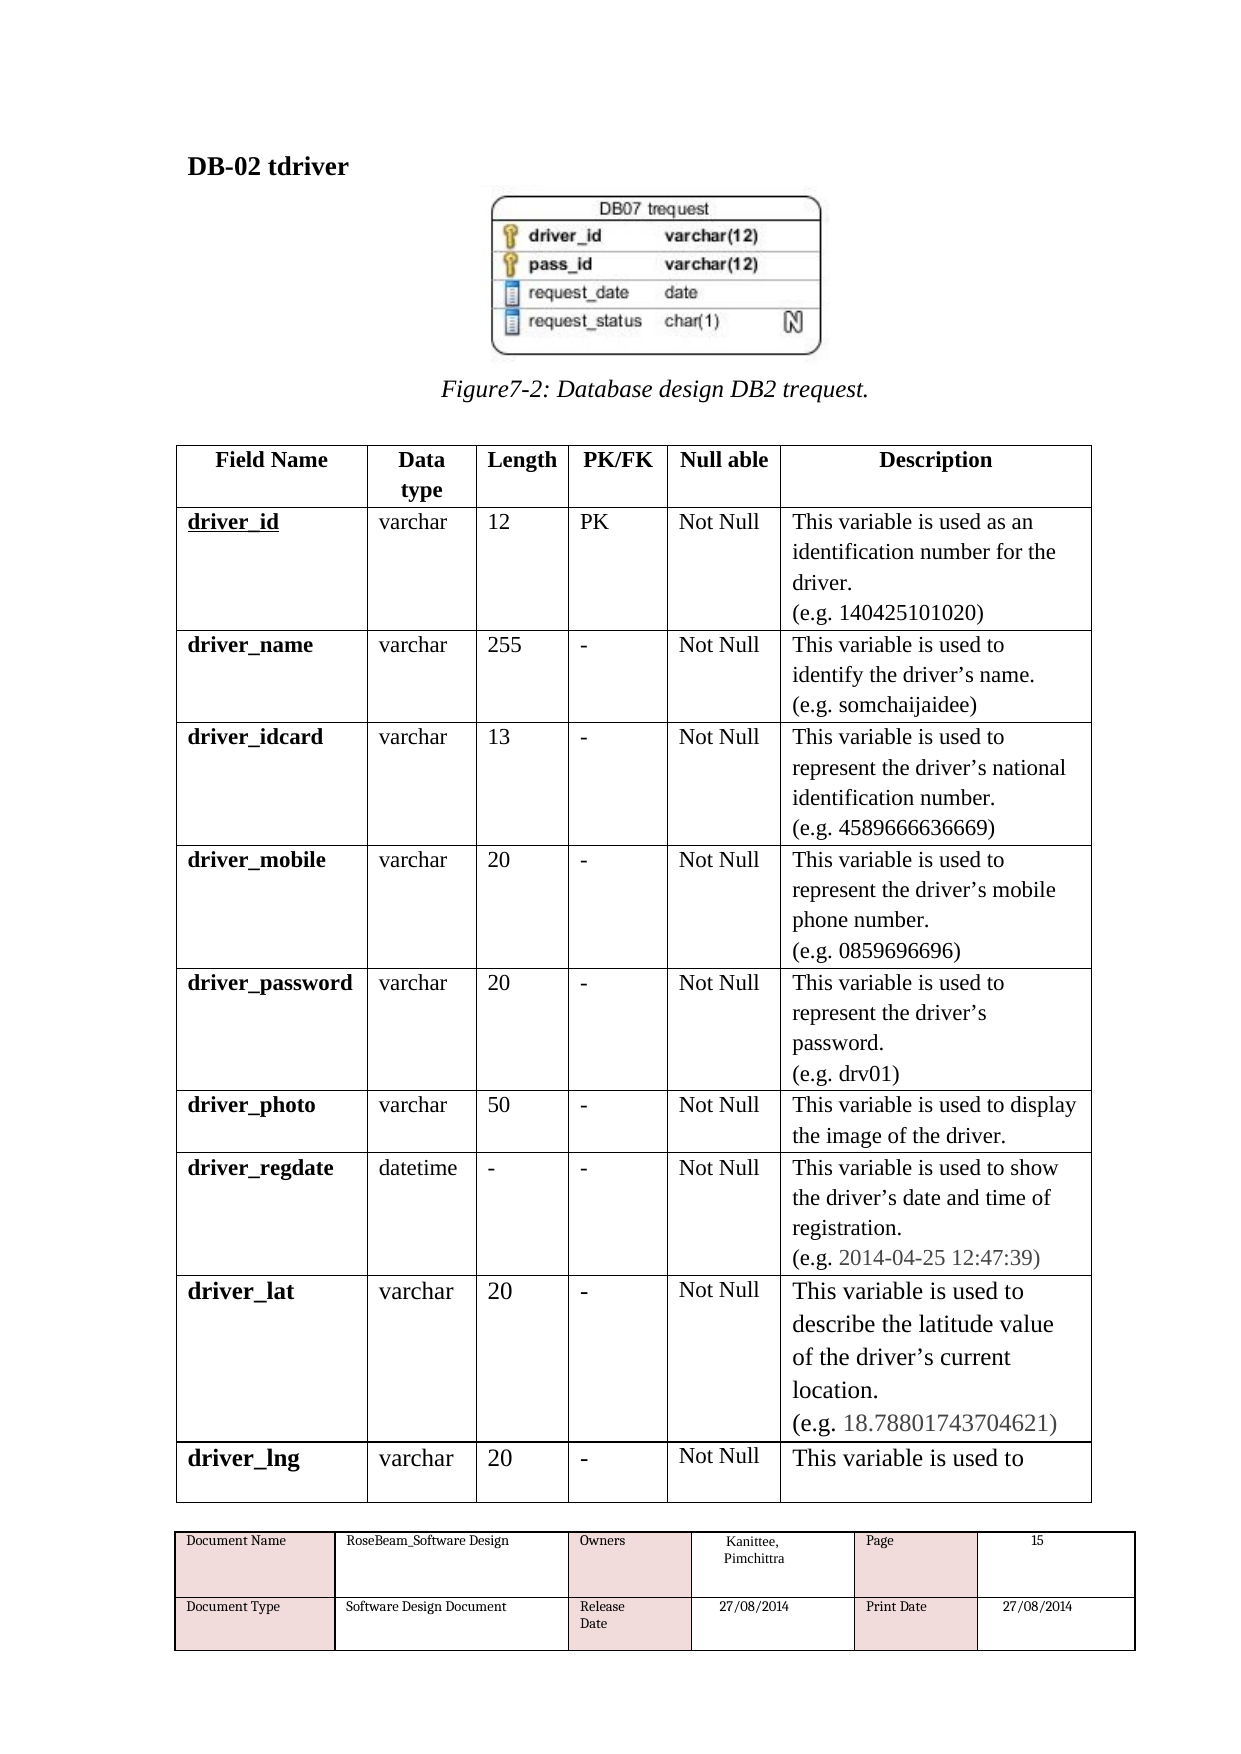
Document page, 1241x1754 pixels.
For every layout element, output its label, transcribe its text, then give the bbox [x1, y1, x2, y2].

text DB-02 tdriver [187, 150, 1123, 181]
table_cell 255 [477, 631, 568, 722]
table_cell - [569, 631, 667, 722]
table_cell This variable is used to represent the driver’s national identification number. (e.g. 4589666636669) [781, 723, 1091, 845]
table_cell - [569, 1276, 667, 1441]
table_cell datetime [368, 1153, 476, 1275]
table_cell 20 [477, 969, 568, 1090]
table_header Description [781, 446, 1091, 507]
table_cell This variable is used as an identification number for the driver. (e.g. 140425101020) [781, 508, 1091, 629]
table_cell driver_idcard [177, 723, 367, 845]
table_cell driver_lng [177, 1443, 367, 1502]
table_cell Not Null [668, 723, 780, 845]
table_cell - [477, 1153, 568, 1275]
table_cell varchar [368, 1091, 476, 1152]
table_cell driver_name [177, 631, 367, 722]
table_cell This variable is used to identify the driver’s name. (e.g. somchaijaidee) [781, 631, 1091, 722]
table_cell This variable is used to show the driver’s date and time of registration. (e.g. 2014-04-25 12:47:39) [781, 1153, 1091, 1275]
table_cell 20 [477, 1443, 568, 1502]
table_cell driver_password [177, 969, 367, 1090]
table_cell Not Null [668, 969, 780, 1090]
table_cell This variable is used to represent the driver’s password. (e.g. drv01) [781, 969, 1091, 1090]
table_cell - [569, 723, 667, 845]
table_cell - [569, 1091, 667, 1152]
table_cell 20 [477, 1276, 568, 1441]
table_cell varchar [368, 723, 476, 845]
table_cell driver_id [177, 508, 367, 629]
table_cell varchar [368, 631, 476, 722]
table_cell 50 [477, 1091, 568, 1152]
table_cell Not Null [668, 631, 780, 722]
table_cell driver_lat [177, 1276, 367, 1441]
table_cell driver_photo [177, 1091, 367, 1152]
table_cell varchar [368, 846, 476, 967]
table_cell Not Null [668, 846, 780, 967]
table_cell Not Null [668, 1091, 780, 1152]
table_cell 13 [477, 723, 568, 845]
table_header Data type [368, 446, 476, 507]
table_cell This variable is used to describe the latitude value of the driver’s current location. (e.g. 18.78801743704621) [781, 1276, 1091, 1441]
table_cell varchar [368, 1443, 476, 1502]
table_cell Not Null [668, 1276, 780, 1441]
table_cell - [569, 1153, 667, 1275]
table_cell PK [569, 508, 667, 629]
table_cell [781, 1443, 1091, 1502]
table_cell - [569, 846, 667, 967]
table_header Null able [668, 446, 780, 507]
table_cell Not Null [668, 1153, 780, 1275]
text Figure7-2: Database design DB2 trequest. [187, 374, 1123, 403]
table_cell This variable is used to display the image of the driver. [781, 1091, 1091, 1152]
table_cell 20 [477, 846, 568, 967]
table_header Field Name [177, 446, 367, 507]
table_cell - [569, 1443, 667, 1502]
table_header PK/FK [569, 446, 667, 507]
table_cell This variable is used to represent the driver’s mobile phone number. (e.g. 0859696696) [781, 846, 1091, 967]
table_cell - [569, 969, 667, 1090]
picture [479, 185, 831, 371]
table_cell driver_mobile [177, 846, 367, 967]
table_cell Not Null [668, 508, 780, 629]
table_cell varchar [368, 508, 476, 629]
table_cell varchar [368, 1276, 476, 1441]
table_cell driver_regdate [177, 1153, 367, 1275]
table_cell Not Null [668, 1443, 780, 1502]
table_header Length [477, 446, 568, 507]
table_cell varchar [368, 969, 476, 1090]
table_cell 12 [477, 508, 568, 629]
